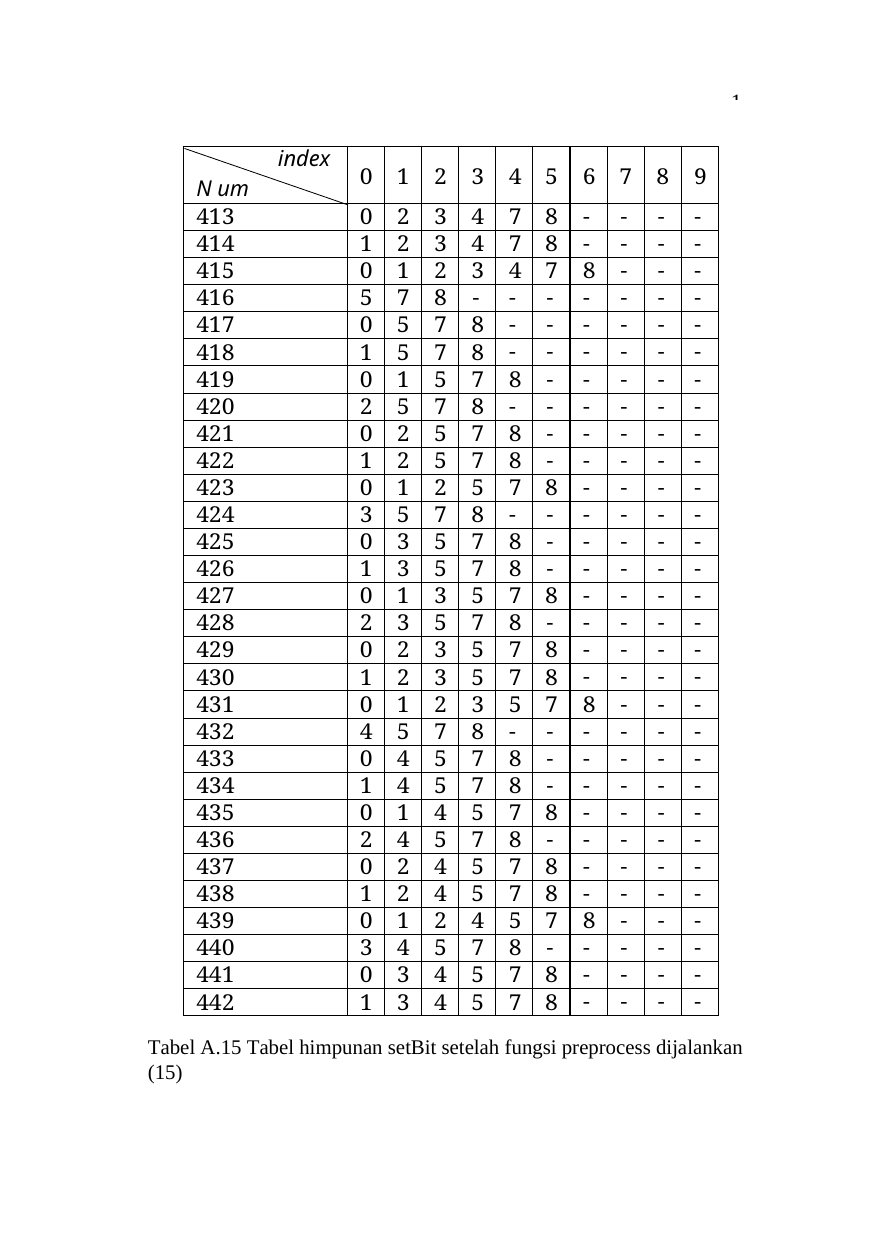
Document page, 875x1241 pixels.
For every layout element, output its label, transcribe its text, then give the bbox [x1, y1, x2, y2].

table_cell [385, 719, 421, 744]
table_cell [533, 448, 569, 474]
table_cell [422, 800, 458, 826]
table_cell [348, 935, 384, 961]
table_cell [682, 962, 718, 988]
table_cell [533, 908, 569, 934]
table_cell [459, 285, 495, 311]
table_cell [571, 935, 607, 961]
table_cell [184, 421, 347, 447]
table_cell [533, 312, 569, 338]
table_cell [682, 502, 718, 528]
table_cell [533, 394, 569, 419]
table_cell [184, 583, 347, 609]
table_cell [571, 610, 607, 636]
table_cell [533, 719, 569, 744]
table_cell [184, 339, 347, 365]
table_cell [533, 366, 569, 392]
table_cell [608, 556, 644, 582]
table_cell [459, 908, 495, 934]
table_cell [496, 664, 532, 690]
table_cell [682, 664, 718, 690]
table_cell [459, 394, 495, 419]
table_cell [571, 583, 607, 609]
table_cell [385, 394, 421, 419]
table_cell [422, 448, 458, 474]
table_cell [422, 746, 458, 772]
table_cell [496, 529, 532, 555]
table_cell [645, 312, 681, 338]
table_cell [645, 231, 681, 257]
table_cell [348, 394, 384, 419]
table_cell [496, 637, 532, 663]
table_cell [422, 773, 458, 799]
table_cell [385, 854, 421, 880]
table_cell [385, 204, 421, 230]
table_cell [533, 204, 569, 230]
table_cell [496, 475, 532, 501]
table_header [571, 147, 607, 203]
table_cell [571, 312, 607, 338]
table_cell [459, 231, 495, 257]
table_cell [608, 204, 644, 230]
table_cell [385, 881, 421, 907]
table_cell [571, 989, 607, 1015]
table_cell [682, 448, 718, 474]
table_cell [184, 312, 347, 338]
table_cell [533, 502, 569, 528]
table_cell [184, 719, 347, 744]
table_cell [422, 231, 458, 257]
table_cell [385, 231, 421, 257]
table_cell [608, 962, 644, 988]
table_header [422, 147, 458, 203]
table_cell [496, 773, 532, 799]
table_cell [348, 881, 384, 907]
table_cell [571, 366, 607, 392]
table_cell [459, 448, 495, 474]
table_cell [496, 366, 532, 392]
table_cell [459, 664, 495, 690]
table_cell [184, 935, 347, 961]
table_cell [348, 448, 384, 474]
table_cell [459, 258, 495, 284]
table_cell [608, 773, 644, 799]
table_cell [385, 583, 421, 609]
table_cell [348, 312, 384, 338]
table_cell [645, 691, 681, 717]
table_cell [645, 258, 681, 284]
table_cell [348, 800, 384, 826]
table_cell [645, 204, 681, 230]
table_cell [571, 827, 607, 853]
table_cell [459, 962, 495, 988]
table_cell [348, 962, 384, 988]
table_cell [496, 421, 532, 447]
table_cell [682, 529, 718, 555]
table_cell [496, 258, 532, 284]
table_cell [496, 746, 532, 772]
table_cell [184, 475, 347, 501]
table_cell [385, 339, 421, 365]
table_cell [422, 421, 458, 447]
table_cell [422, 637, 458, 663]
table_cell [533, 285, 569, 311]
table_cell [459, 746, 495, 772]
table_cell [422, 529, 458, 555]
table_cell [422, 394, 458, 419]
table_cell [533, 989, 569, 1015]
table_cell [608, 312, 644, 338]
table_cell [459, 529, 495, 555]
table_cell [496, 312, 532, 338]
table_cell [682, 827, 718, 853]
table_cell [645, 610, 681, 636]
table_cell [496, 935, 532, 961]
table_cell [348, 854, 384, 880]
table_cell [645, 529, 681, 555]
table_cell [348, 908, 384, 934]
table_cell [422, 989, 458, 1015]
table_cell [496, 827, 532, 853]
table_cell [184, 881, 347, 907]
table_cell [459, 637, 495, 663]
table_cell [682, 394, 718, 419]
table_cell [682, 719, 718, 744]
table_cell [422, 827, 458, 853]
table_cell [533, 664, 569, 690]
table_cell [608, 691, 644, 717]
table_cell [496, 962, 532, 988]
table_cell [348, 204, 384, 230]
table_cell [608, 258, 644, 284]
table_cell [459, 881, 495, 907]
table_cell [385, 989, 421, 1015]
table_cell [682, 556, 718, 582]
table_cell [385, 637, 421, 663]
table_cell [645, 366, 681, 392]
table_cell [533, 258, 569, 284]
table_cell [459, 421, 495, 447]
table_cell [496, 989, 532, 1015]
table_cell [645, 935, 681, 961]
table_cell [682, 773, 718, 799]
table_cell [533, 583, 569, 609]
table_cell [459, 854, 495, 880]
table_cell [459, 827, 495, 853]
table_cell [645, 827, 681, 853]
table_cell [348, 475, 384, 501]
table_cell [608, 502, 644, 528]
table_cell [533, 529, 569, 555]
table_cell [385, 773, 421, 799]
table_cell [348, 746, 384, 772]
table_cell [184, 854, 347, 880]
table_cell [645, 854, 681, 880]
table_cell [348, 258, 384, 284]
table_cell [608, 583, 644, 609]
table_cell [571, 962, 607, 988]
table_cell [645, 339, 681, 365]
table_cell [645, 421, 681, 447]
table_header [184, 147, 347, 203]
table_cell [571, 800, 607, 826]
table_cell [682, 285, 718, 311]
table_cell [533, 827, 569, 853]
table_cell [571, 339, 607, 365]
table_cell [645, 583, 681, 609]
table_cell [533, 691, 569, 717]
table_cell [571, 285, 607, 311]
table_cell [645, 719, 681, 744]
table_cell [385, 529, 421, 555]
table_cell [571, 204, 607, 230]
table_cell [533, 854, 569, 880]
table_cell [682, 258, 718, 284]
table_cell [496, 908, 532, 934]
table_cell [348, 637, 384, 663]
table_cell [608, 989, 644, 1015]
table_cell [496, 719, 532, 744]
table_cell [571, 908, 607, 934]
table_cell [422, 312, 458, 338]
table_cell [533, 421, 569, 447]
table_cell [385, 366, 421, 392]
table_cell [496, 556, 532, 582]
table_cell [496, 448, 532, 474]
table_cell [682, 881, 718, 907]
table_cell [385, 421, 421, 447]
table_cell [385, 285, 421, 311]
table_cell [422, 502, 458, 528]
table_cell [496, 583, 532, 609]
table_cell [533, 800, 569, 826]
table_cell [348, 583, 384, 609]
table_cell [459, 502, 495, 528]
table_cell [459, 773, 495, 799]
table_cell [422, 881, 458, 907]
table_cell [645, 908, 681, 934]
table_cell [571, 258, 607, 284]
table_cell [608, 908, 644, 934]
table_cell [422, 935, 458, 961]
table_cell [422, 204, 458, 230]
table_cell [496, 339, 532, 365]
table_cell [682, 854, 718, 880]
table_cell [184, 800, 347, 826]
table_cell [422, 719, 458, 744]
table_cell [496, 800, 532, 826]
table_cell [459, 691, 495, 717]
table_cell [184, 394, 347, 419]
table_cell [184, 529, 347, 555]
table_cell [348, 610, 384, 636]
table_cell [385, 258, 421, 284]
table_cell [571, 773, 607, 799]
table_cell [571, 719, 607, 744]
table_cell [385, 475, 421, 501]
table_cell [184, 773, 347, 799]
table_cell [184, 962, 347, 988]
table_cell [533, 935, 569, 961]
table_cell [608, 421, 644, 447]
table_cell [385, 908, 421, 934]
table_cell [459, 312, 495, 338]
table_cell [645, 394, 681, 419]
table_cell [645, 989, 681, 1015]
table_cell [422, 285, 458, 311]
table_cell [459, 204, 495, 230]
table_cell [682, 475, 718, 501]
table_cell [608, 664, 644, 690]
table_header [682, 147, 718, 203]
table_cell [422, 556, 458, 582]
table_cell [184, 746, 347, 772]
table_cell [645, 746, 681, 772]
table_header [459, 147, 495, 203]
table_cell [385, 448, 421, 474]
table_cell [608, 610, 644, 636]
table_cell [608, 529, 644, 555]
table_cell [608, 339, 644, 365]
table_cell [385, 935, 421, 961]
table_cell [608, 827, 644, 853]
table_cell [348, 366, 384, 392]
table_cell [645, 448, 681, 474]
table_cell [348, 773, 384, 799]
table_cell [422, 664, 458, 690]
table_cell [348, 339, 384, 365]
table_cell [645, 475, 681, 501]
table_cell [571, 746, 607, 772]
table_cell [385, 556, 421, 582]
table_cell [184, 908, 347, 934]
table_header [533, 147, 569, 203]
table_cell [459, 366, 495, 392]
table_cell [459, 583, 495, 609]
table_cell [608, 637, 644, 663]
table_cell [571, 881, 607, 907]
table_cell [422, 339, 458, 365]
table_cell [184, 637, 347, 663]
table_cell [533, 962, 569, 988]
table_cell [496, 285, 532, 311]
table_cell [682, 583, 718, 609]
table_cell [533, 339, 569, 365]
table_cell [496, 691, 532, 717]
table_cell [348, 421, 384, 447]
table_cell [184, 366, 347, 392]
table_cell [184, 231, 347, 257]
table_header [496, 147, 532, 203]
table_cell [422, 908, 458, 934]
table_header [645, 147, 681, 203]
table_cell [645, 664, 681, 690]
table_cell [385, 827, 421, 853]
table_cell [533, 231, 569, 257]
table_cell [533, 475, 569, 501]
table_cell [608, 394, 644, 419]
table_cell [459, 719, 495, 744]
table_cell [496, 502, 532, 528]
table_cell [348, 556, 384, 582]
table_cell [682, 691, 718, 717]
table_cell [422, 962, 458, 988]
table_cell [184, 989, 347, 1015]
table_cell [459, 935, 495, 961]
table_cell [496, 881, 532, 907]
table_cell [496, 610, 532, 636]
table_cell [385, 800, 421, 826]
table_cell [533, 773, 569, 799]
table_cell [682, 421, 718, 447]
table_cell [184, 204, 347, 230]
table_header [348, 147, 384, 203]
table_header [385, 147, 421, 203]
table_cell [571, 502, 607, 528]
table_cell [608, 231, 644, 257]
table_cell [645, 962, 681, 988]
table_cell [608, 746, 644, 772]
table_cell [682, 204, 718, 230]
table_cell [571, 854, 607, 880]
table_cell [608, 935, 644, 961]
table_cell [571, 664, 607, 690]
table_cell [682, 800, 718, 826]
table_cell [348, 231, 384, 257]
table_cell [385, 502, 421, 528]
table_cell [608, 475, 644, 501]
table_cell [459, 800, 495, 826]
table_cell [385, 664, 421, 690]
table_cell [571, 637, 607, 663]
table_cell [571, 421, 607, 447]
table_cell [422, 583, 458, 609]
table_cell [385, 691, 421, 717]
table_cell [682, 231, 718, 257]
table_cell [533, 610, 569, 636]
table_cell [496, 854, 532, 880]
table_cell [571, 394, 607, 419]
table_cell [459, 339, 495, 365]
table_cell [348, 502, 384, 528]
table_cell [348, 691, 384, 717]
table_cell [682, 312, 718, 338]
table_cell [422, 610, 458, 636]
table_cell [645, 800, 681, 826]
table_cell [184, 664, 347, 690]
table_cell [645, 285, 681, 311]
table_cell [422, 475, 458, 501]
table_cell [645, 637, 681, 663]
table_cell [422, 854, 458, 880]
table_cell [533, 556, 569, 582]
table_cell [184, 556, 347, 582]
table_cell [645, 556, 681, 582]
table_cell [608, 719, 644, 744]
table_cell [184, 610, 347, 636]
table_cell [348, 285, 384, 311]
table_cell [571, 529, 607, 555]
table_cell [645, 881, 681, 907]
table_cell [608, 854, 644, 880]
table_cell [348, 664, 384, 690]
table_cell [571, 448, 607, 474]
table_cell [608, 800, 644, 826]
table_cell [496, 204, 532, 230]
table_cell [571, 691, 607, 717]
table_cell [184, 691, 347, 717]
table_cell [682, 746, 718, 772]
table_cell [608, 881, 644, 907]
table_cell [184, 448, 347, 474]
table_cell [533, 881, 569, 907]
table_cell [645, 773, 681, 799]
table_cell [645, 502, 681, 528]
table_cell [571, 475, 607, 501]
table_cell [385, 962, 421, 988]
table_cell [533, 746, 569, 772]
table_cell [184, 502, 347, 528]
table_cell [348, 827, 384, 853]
text Tabel A.15 Tabel himpunan setBit setelah fungsi preprocess dijalankan (15) [148, 1035, 768, 1084]
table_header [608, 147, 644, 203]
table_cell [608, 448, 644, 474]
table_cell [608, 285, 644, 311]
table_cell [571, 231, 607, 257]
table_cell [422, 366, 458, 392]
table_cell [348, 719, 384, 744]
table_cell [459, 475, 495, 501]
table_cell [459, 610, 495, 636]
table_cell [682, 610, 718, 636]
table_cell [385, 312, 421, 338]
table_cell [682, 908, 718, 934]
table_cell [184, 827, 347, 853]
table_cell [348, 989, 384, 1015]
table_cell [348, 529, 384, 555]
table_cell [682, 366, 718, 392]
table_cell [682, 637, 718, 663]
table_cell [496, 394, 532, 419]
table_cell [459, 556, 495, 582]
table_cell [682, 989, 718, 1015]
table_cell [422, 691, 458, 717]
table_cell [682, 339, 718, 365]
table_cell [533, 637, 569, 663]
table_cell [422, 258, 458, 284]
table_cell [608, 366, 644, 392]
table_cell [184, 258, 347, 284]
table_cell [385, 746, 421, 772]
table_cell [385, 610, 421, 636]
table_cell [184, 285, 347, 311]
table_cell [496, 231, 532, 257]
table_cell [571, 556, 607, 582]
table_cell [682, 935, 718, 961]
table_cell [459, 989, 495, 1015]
